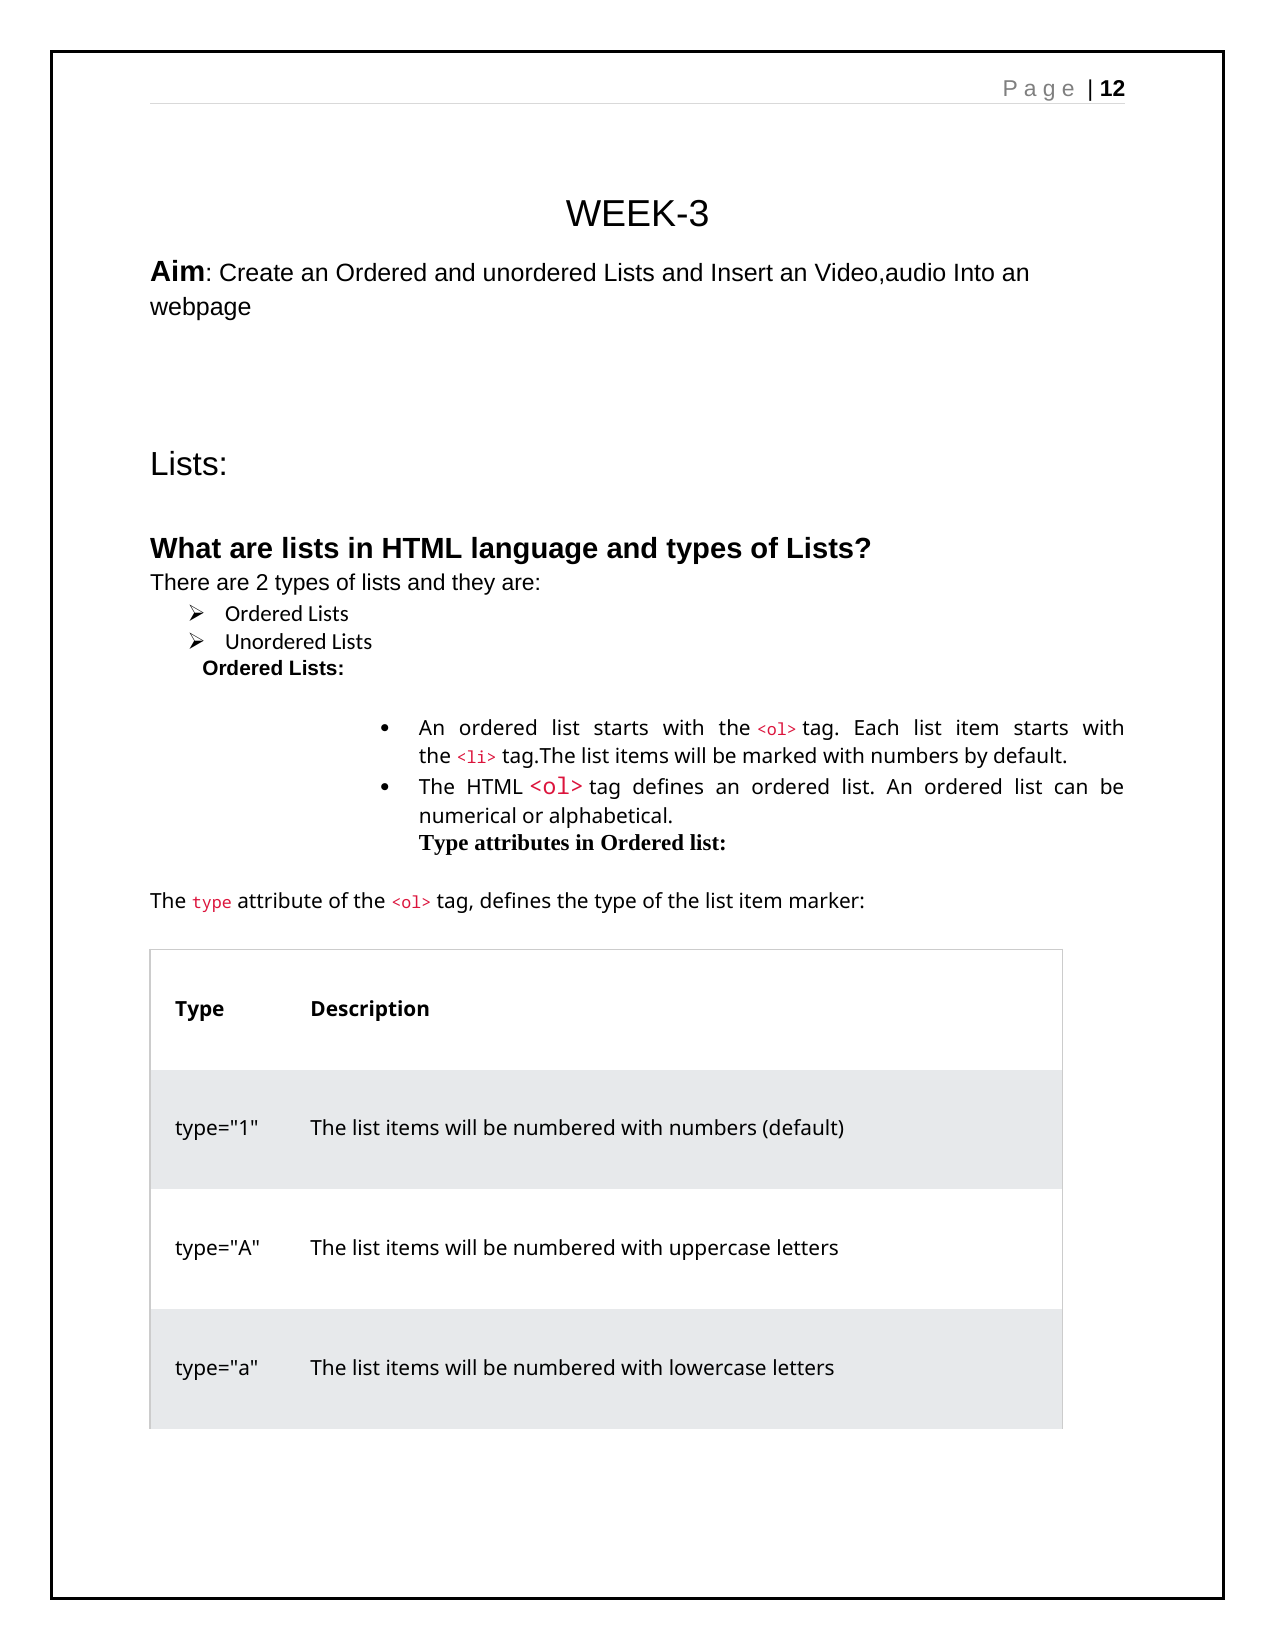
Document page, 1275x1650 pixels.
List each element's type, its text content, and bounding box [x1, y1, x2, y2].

table_header Description [298, 950, 1062, 1070]
table_cell The list items will be numbered with uppercase letters [298, 1190, 1062, 1309]
table_cell type="a" [151, 1309, 298, 1429]
subtitle Lists: [150, 444, 1125, 482]
text There are 2 types of lists and they are: [150, 569, 1125, 596]
table_cell type="1" [151, 1070, 298, 1189]
text Type attributes in Ordered list: [419, 829, 1125, 856]
text Aim: Create an Ordered and unordered Lists and Insert an Video,audio Into an webpage [150, 254, 1125, 320]
list The HTML <ol> tag defines an ordered list. An ordered list can be numerical or alphabetical. [381, 770, 1125, 829]
text What are lists in HTML language and types of Lists? [150, 531, 1125, 564]
list An ordered list starts with the <ol> tag. Each list item starts with the <li> tag.The list items will be marked with numbers by default. [381, 713, 1125, 770]
table_cell The list items will be numbered with numbers (default) [298, 1070, 1062, 1189]
table_header Type [151, 950, 298, 1070]
table_cell type="A" [151, 1190, 298, 1309]
text The type attribute of the <ol> tag, defines the type of the list item marker: [150, 886, 1125, 914]
list Unordered Lists [187, 627, 1125, 655]
table_cell The list items will be numbered with lowercase letters [298, 1309, 1062, 1429]
subtitle WEEK-3 [150, 192, 1125, 235]
text Ordered Lists: [150, 655, 1125, 679]
list Ordered Lists [187, 599, 1125, 627]
